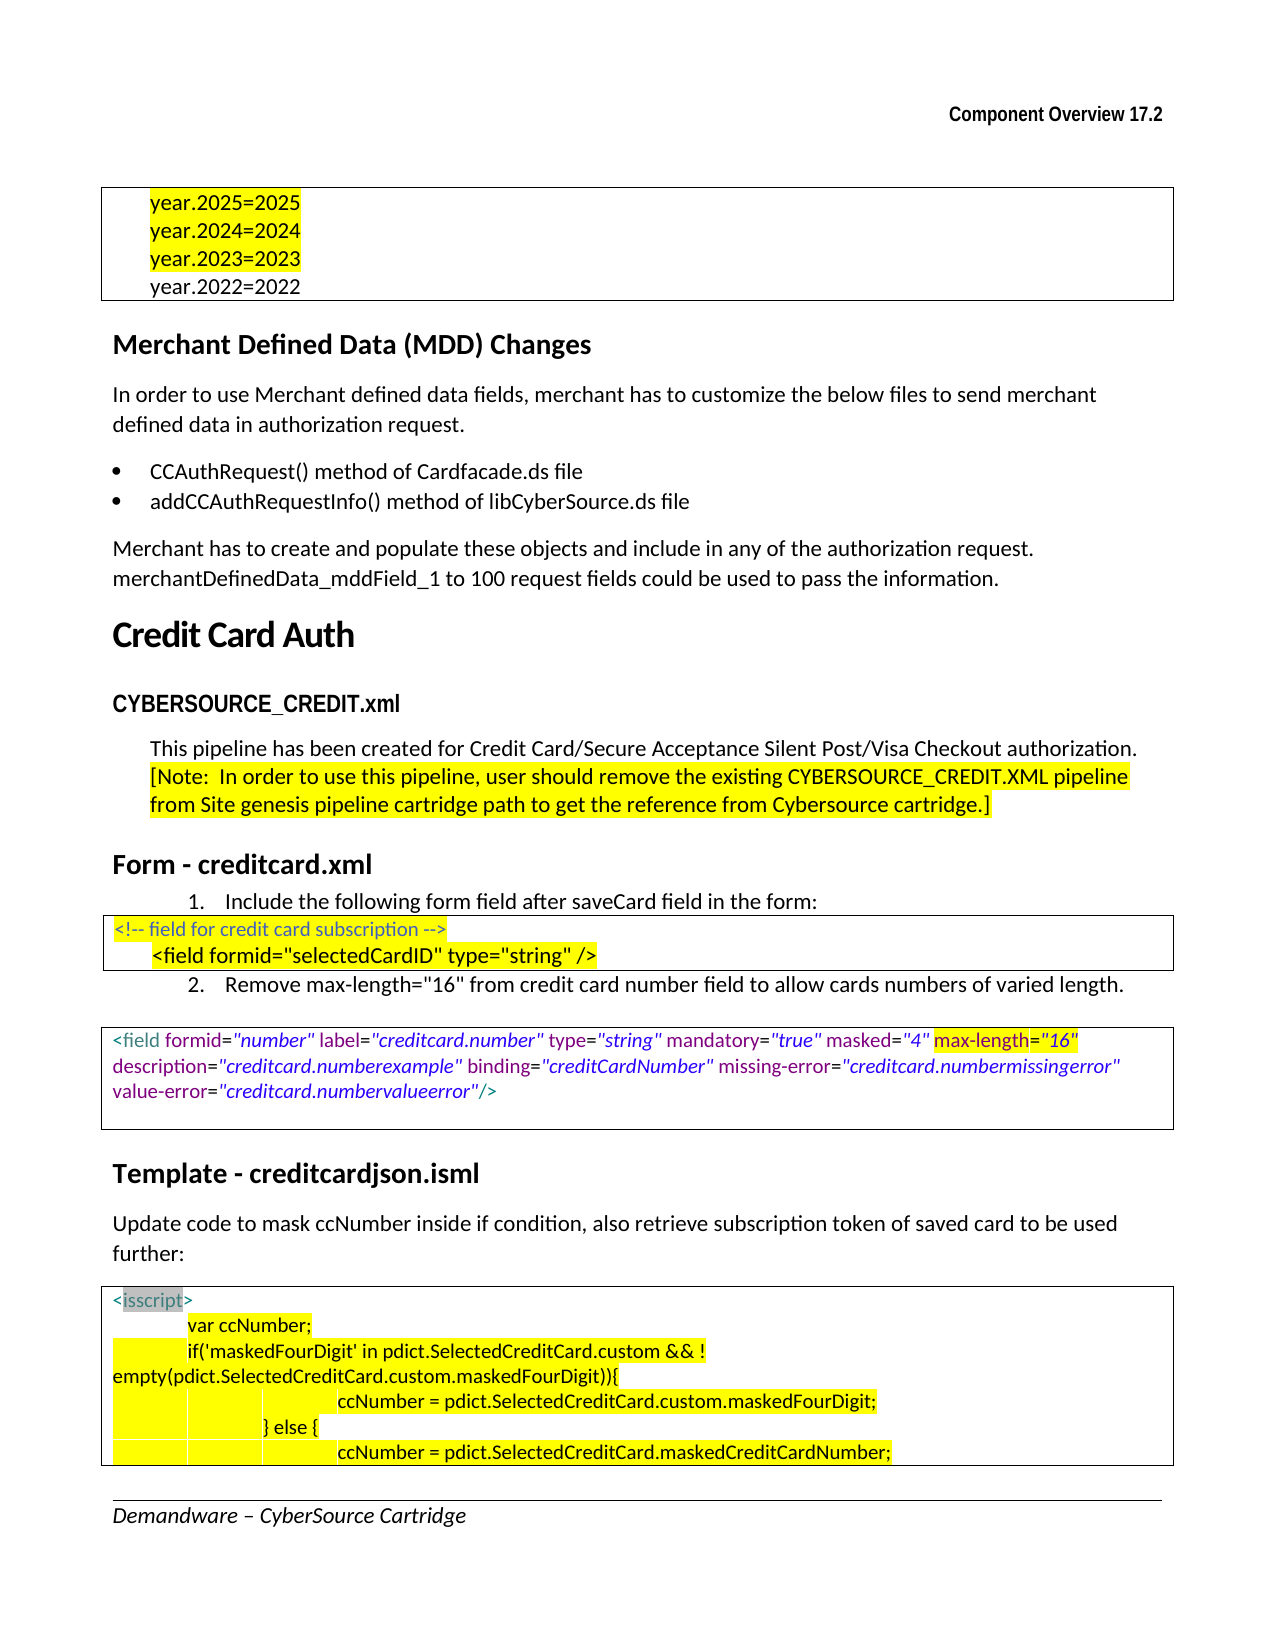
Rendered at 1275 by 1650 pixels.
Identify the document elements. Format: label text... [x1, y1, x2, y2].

list Include the following form field after saveCard field in the form: [187, 887, 1162, 915]
subtitle CYBERSOURCE_CREDIT.xml [112, 689, 1162, 717]
list CCAuthRequest() method of Cardfacade.ds file [112, 457, 1162, 485]
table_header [102, 1287, 1173, 1465]
text This pipeline has been created for Credit Card/Secure Acceptance Silent Post/Visa Checkout authorization. [150, 734, 1162, 762]
table_header <!-- field for credit card subscription --> <field formid="selectedCardID" type="string" /> [447, 916, 1173, 969]
text Update code to mask ccNumber inside if condition, also retrieve subscription token of saved card to be used further: [112, 1209, 1162, 1267]
subtitle Form - creditcard.xml [112, 846, 1162, 882]
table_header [102, 188, 1173, 300]
table_header <field formid="number" label="creditcard.number" type="string" mandatory="true" masked="4" max-length="16" description="creditcard.numberexample" binding="creditCardNumber" missing-error="creditcard.numbermissingerror" value-error="creditcard.numbervalueerror"/> [102, 1028, 1173, 1129]
list addCCAuthRequestInfo() method of libCyberSource.ds file [112, 487, 1162, 515]
subtitle Merchant Defined Data (MDD) Changes [112, 326, 1162, 362]
text Merchant has to create and populate these objects and include in any of the authorization request. merchantDefinedData_mddField_1 to 100 request fields could be used to pass the information. [112, 534, 1162, 592]
subtitle Template - creditcardjson.isml [112, 1155, 1162, 1191]
list Remove max-length="16" from credit card number field to allow cards numbers of varied length. [187, 971, 1162, 999]
text In order to use Merchant defined data fields, merchant has to customize the below files to send merchant defined data in authorization request. [112, 380, 1162, 438]
subtitle Credit Card Auth [112, 611, 1162, 657]
